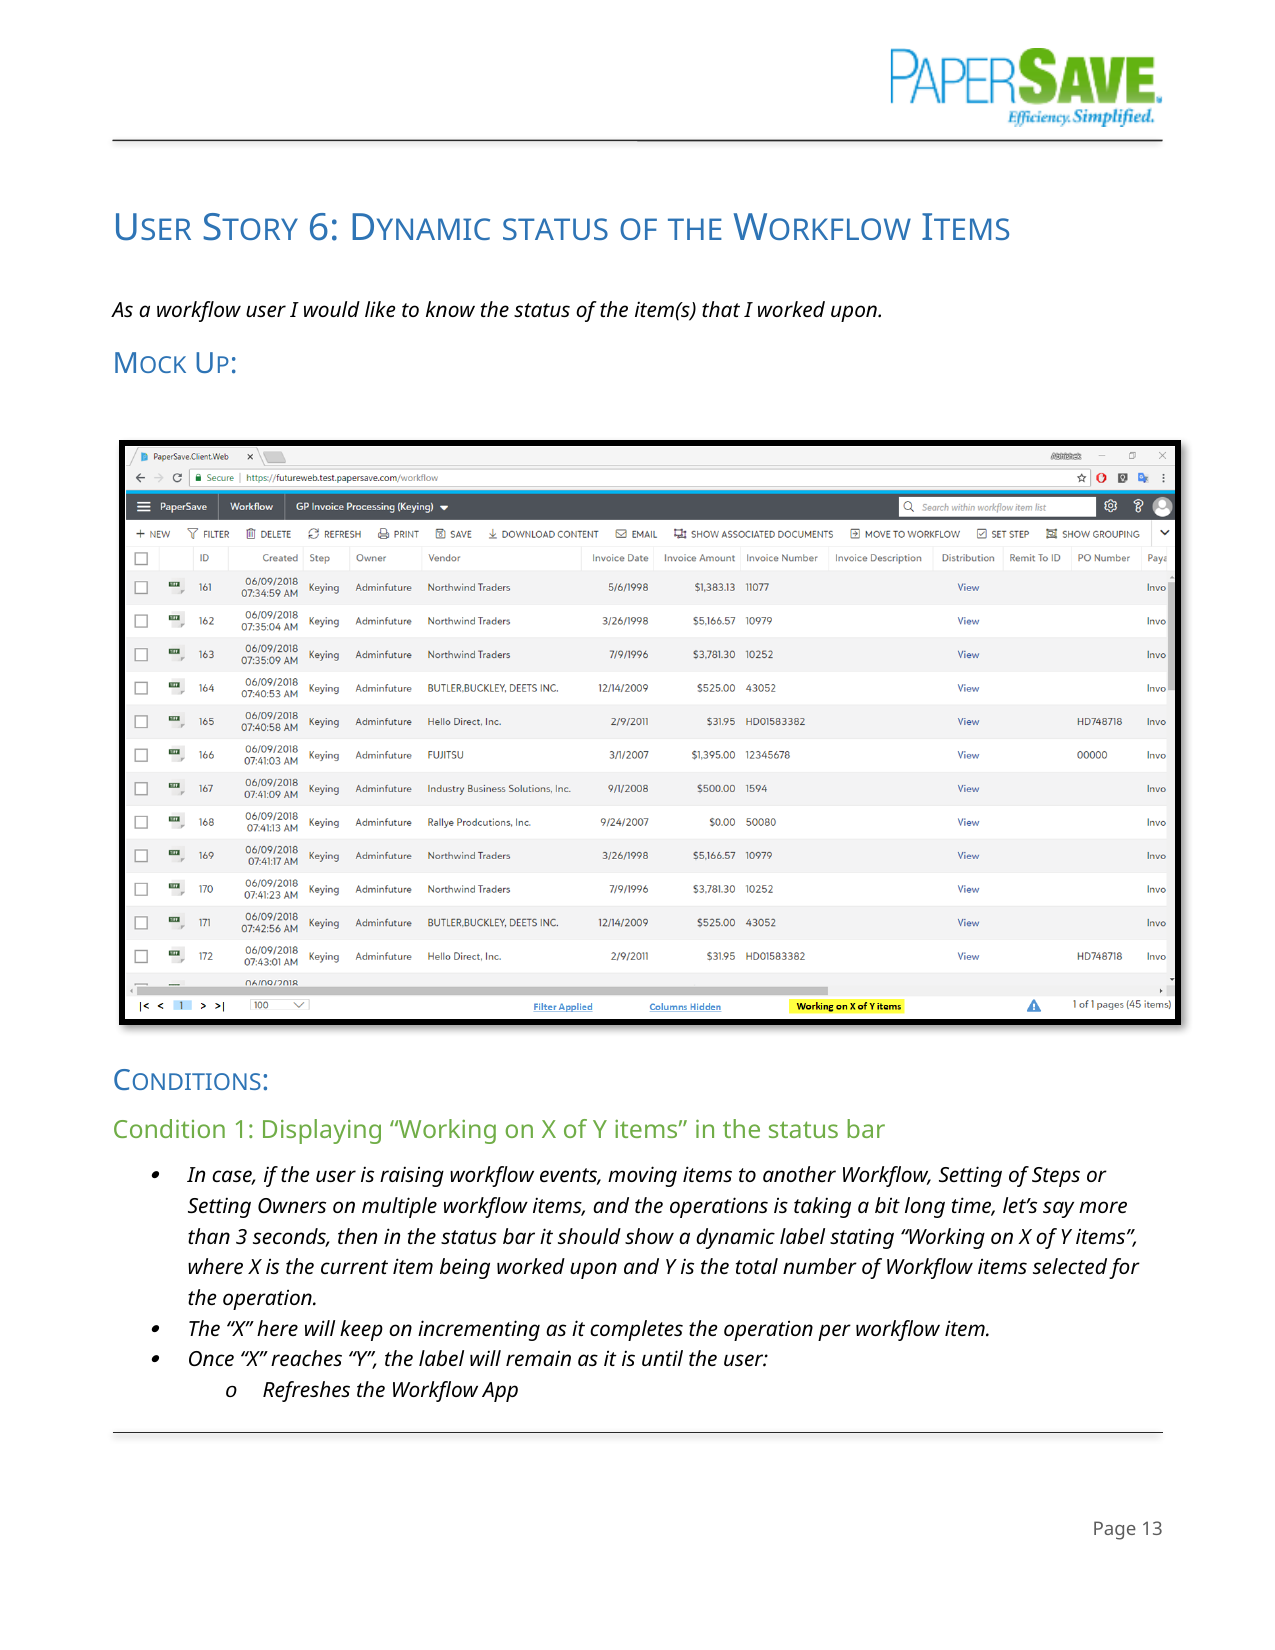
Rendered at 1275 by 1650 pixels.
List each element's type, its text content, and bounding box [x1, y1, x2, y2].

subtitle Conditions: [112, 1059, 1162, 1099]
list Refreshes the Workflow App [225, 1375, 1162, 1403]
picture [125, 494, 1175, 1019]
text As a workflow user I would like to know the status of the item(s) that I worked upon. [112, 264, 1162, 323]
subtitle User Story 6: Dynamic status of the Workflow Items [112, 201, 1162, 252]
list Once “X” reaches “Y”, the label will remain as it is until the user: [150, 1344, 1162, 1373]
subtitle Condition 1: Displaying “Working on X of Y items” in the status bar [112, 1111, 1162, 1145]
subtitle Mock Up: [112, 342, 1162, 421]
list In case, if the user is raising workflow events, moving items to another Workflow, Setting of Steps or Setting Owners on multiple workflow items, and the operations is taking a bit long time, let’s say more than 3 seconds, then in the status bar it should show a dynamic label stating “Working on X of Y items”, where X is the current item being worked upon and Y is the total number of Workflow items selected for the operation. [150, 1161, 1162, 1312]
list The “X” here will keep on incrementing as it completes the operation per workflow item. [150, 1314, 1162, 1342]
picture [125, 446, 1175, 490]
picture [890, 48, 1163, 127]
